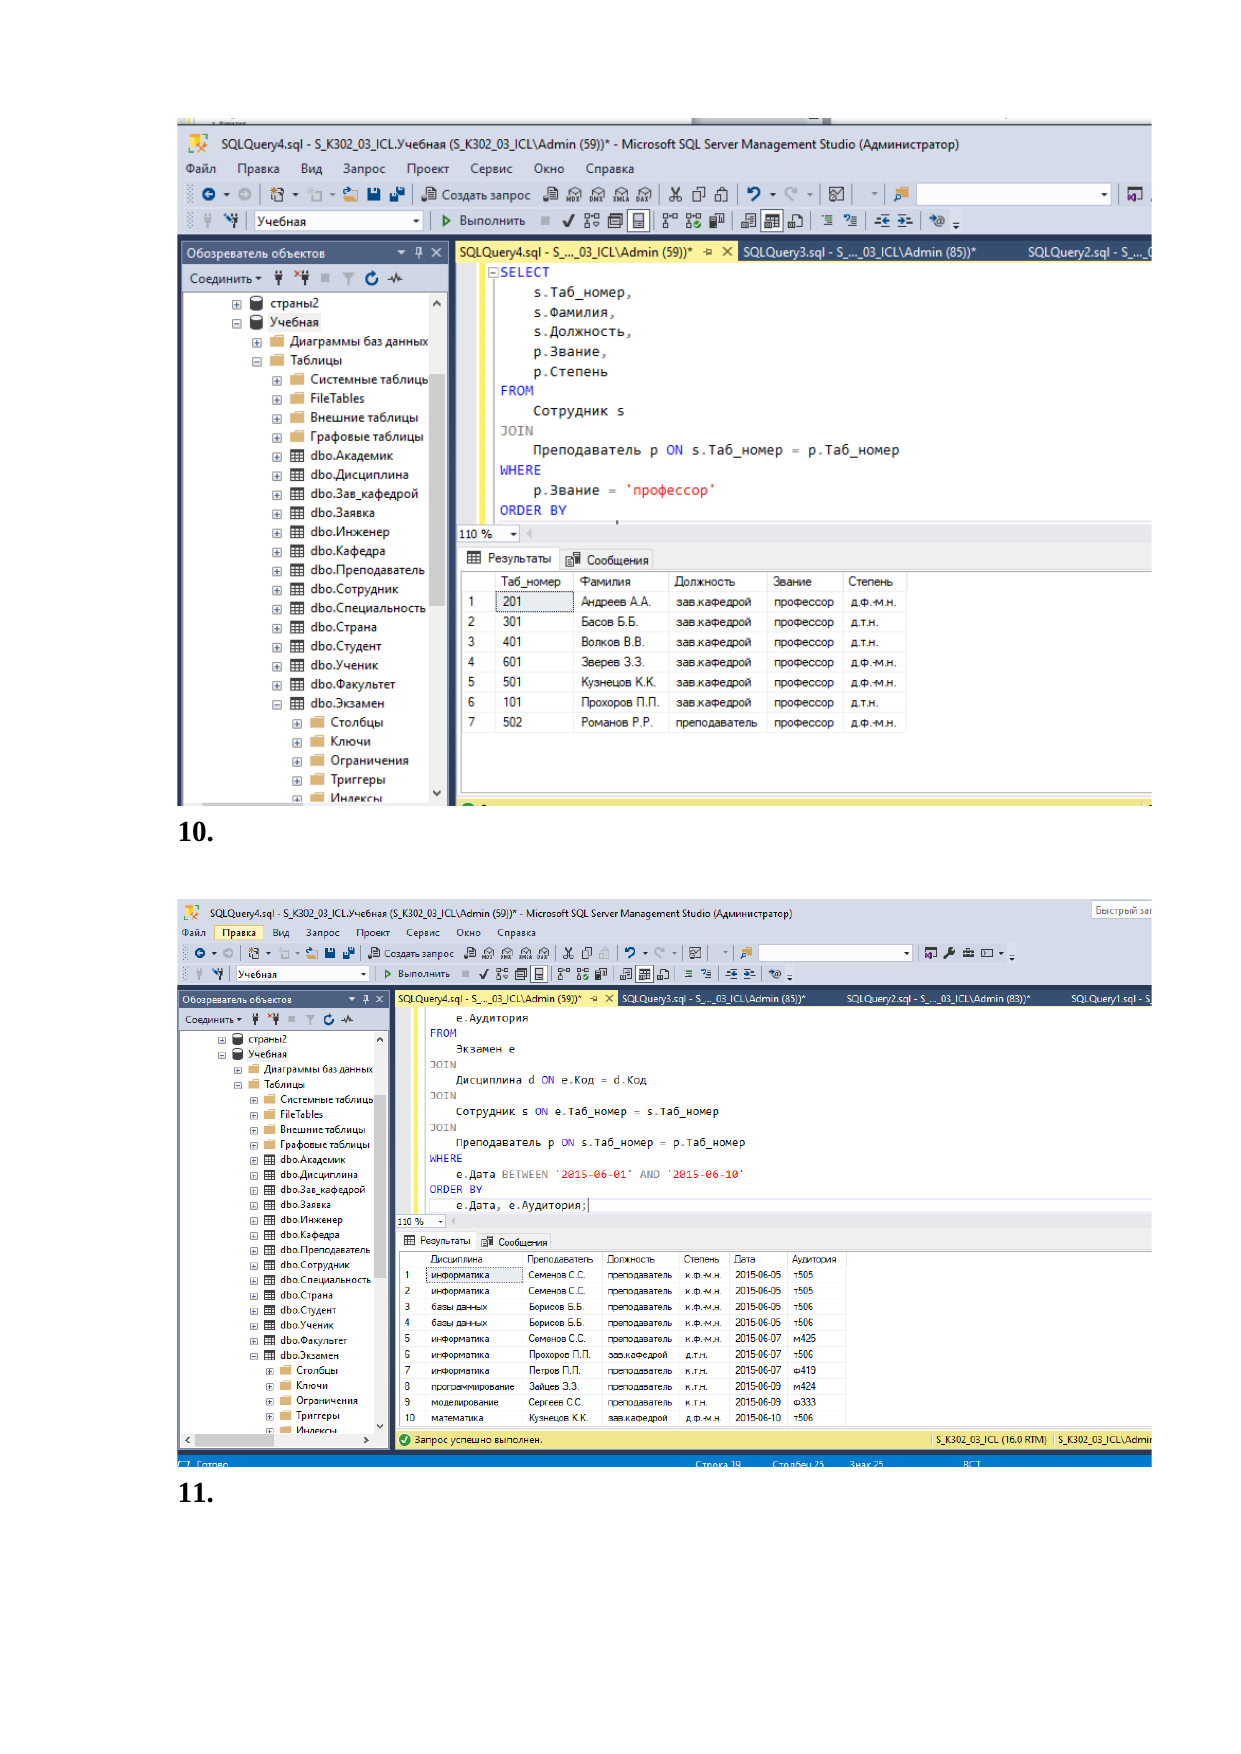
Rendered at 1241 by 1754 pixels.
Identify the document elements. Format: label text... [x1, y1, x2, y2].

text 11. [177, 1475, 1152, 1509]
picture [177, 899, 1152, 1467]
text 10. [177, 814, 1152, 848]
picture [177, 118, 1152, 806]
